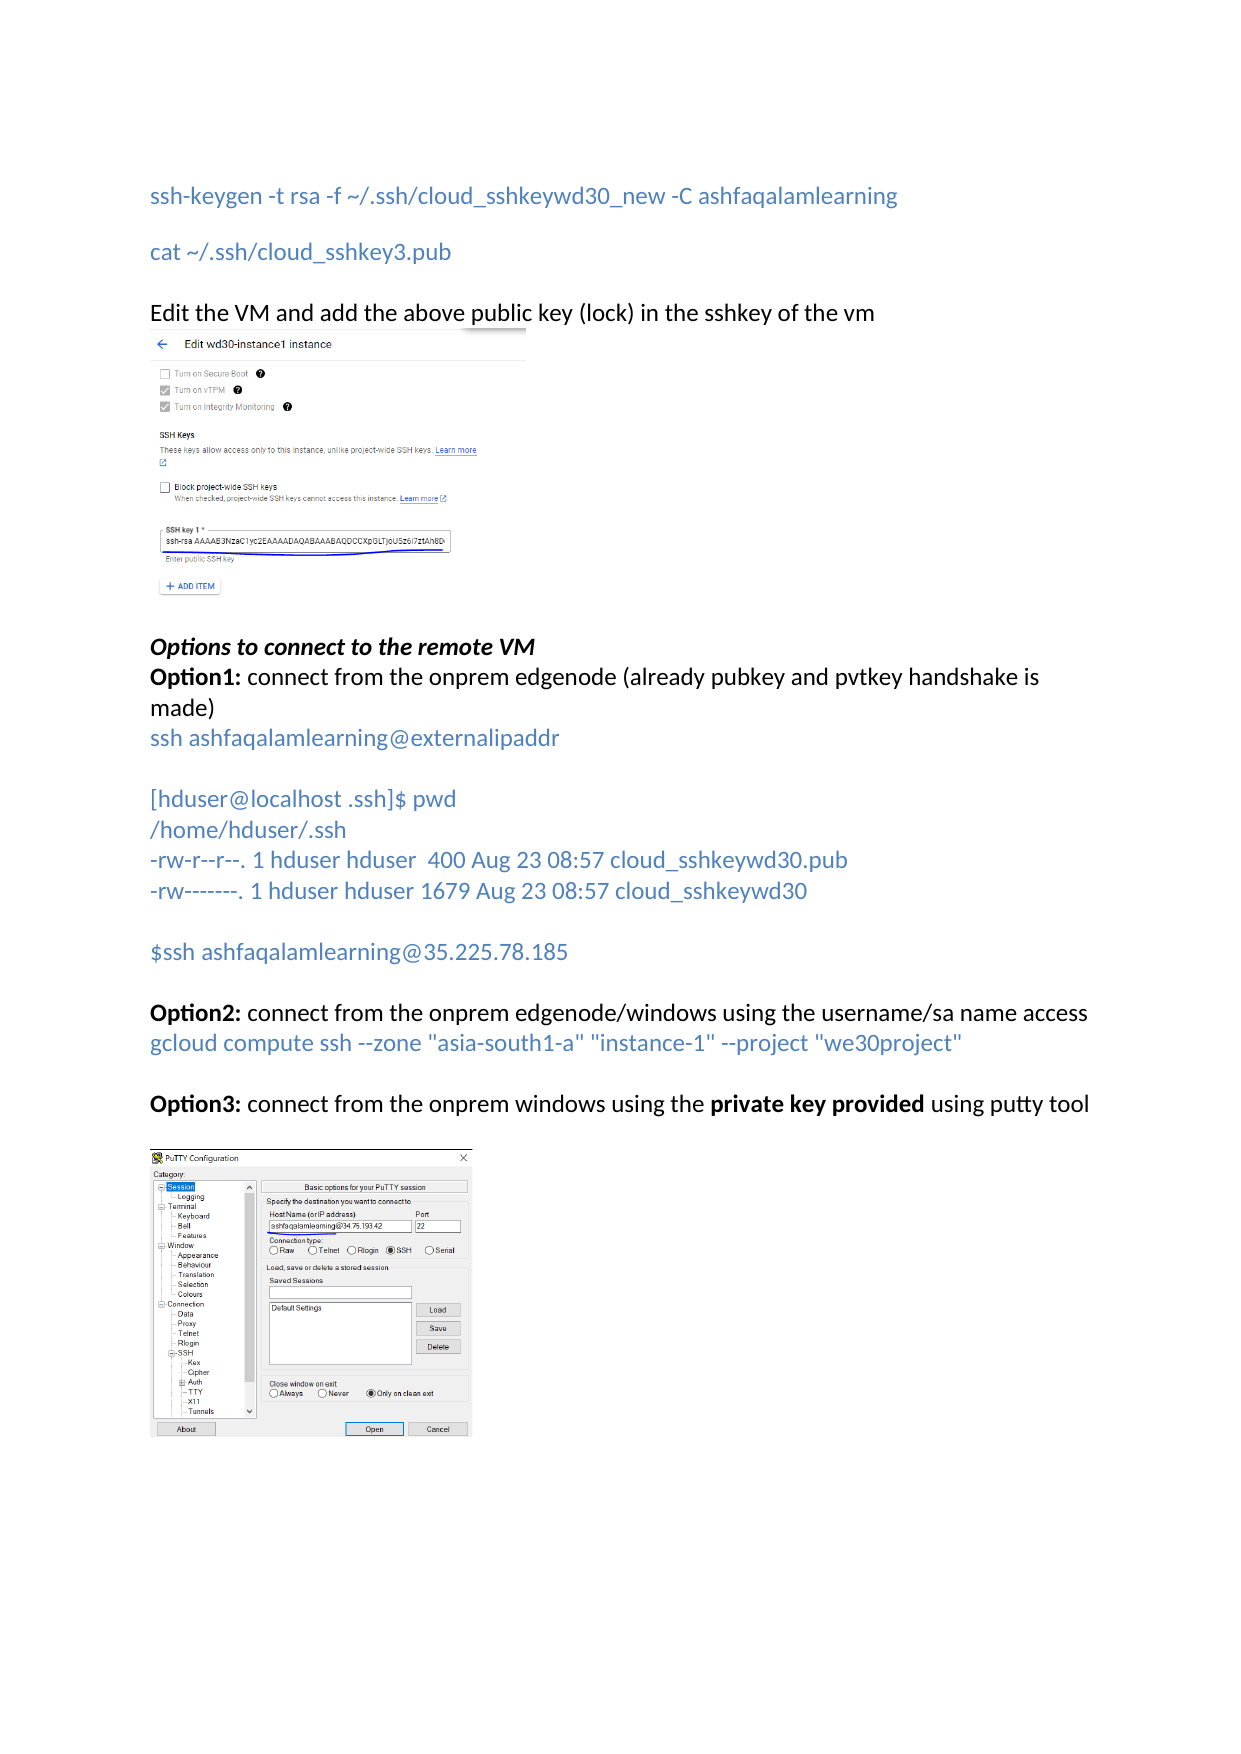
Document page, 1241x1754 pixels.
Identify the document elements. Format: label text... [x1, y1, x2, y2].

text cat ~/.ssh/cloud_sshkey3.pub [150, 236, 1090, 267]
text [hduser@localhost .ssh]$ pwd [150, 783, 1090, 814]
text ssh-keygen -t rsa -f ~/.ssh/cloud_sshkeywd30_new -C ashfaqalamlearning [150, 181, 1090, 211]
text /home/hduser/.ssh [150, 814, 1090, 844]
text Option3: connect from the onprem windows using the private key provided using putty tool [150, 1088, 1090, 1119]
text ssh ashfaqalamlearning@externalipaddr [150, 722, 1090, 753]
text Edit the VM and add the above public key (lock) in the sshkey of the vm [150, 297, 1090, 328]
text -rw-------. 1 hduser hduser 1679 Aug 23 08:57 cloud_sshkeywd30 [150, 875, 1090, 905]
text -rw-r--r--. 1 hduser hduser 400 Aug 23 08:57 cloud_sshkeywd30.pub [150, 844, 1090, 875]
text $ssh ashfaqalamlearning@35.225.78.185 [150, 936, 1090, 966]
picture [150, 328, 526, 601]
text Option2: connect from the onprem edgenode/windows using the username/sa name access [150, 997, 1090, 1027]
text gcloud compute ssh --zone "asia-south1-a" "instance-1" --project "we30project" [150, 1027, 1090, 1058]
text Option1: connect from the onprem edgenode (already pubkey and pvtkey handshake is made) [150, 661, 1090, 722]
picture [150, 1149, 473, 1437]
text Options to connect to the remote VM [150, 631, 1090, 661]
